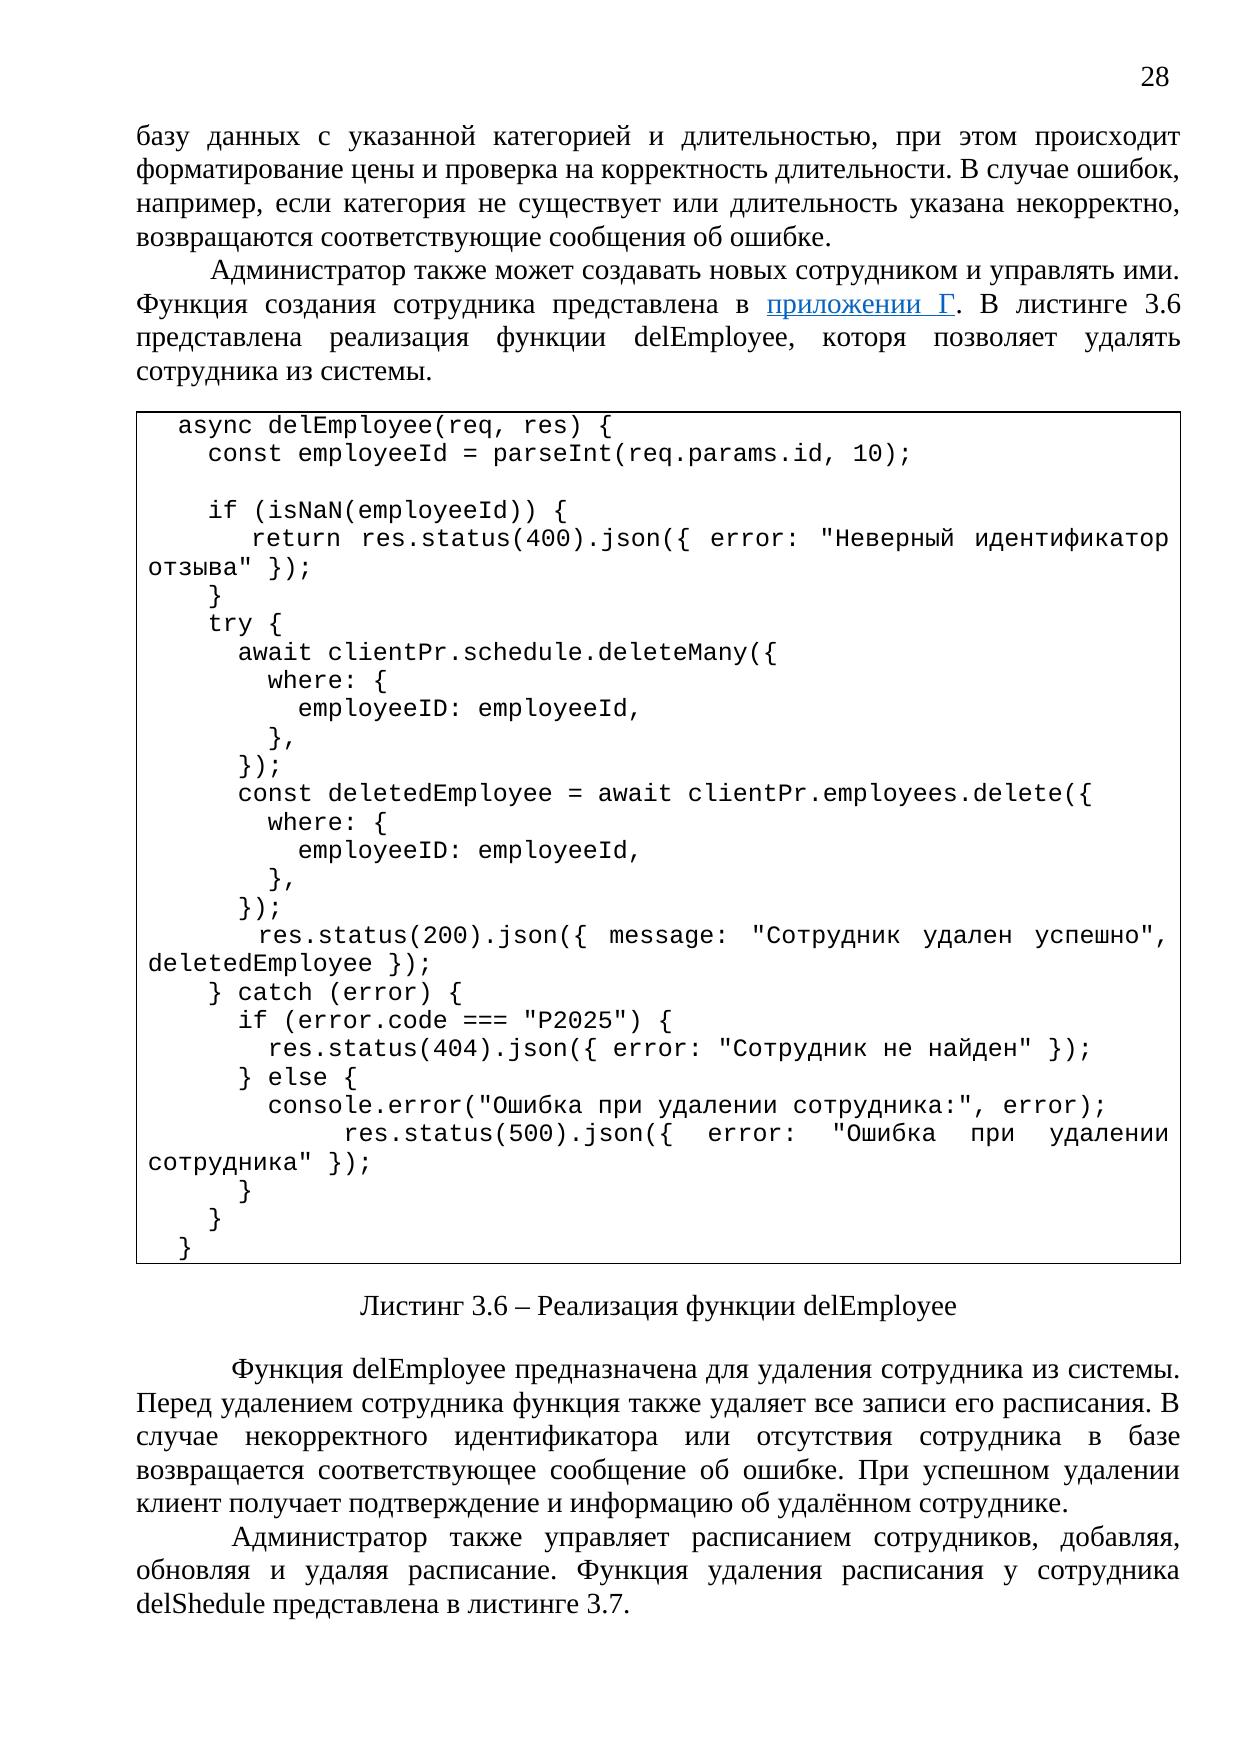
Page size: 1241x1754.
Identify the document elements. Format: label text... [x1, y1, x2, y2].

text Администратор также может создавать новых сотрудником и управлять ими. Функция создания сотрудника представлена в приложении Г. В листинге 3.6 представлена реализация функции delEmployee, которя позволяет удалять сотрудника из системы. [136, 252, 1181, 386]
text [136, 118, 1181, 252]
text Администратор также управляет расписанием сотрудников, добавляя, обновляя и удаляя расписание. Функция удаления расписания у сотрудника delShedule представлена в листинге 3.7. [136, 1519, 1181, 1619]
table_header async delEmployee(req, res) { const employeeId = parseInt(req.params.id, 10); if (isNaN(employeeId)) { return res.status(400).json({ error: "Неверный идентификатор отзыва" }); } try { await clientPr.schedule.deleteMany({ where: { employeeID: employeeId, }, }); const deletedEmployee = await clientPr.employees.delete({ where: { employeeID: employeeId, }, }); res.status(200).json({ message: "Сотрудник удален успешно", deletedEmployee }); } catch (error) { if (error.code === "P2025") { res.status(404).json({ error: "Сотрудник не найден" }); } else { console.error("Ошибка при удалении сотрудника:", error); res.status(500).json({ error: "Ошибка при удалении сотрудника" }); } } } [137, 413, 1180, 1262]
text Функция delEmployee предназначена для удаления сотрудника из системы. Перед удалением сотрудника функция также удаляет все записи его расписания. В случае некорректного идентификатора или отсутствия сотрудника в базе возвращается соответствующее сообщение об ошибке. При успешном удалении клиент получает подтверждение и информацию об удалённом сотруднике. [136, 1351, 1181, 1519]
text Листинг 3.6 – Реализация функции delEmployee [136, 1288, 1181, 1322]
